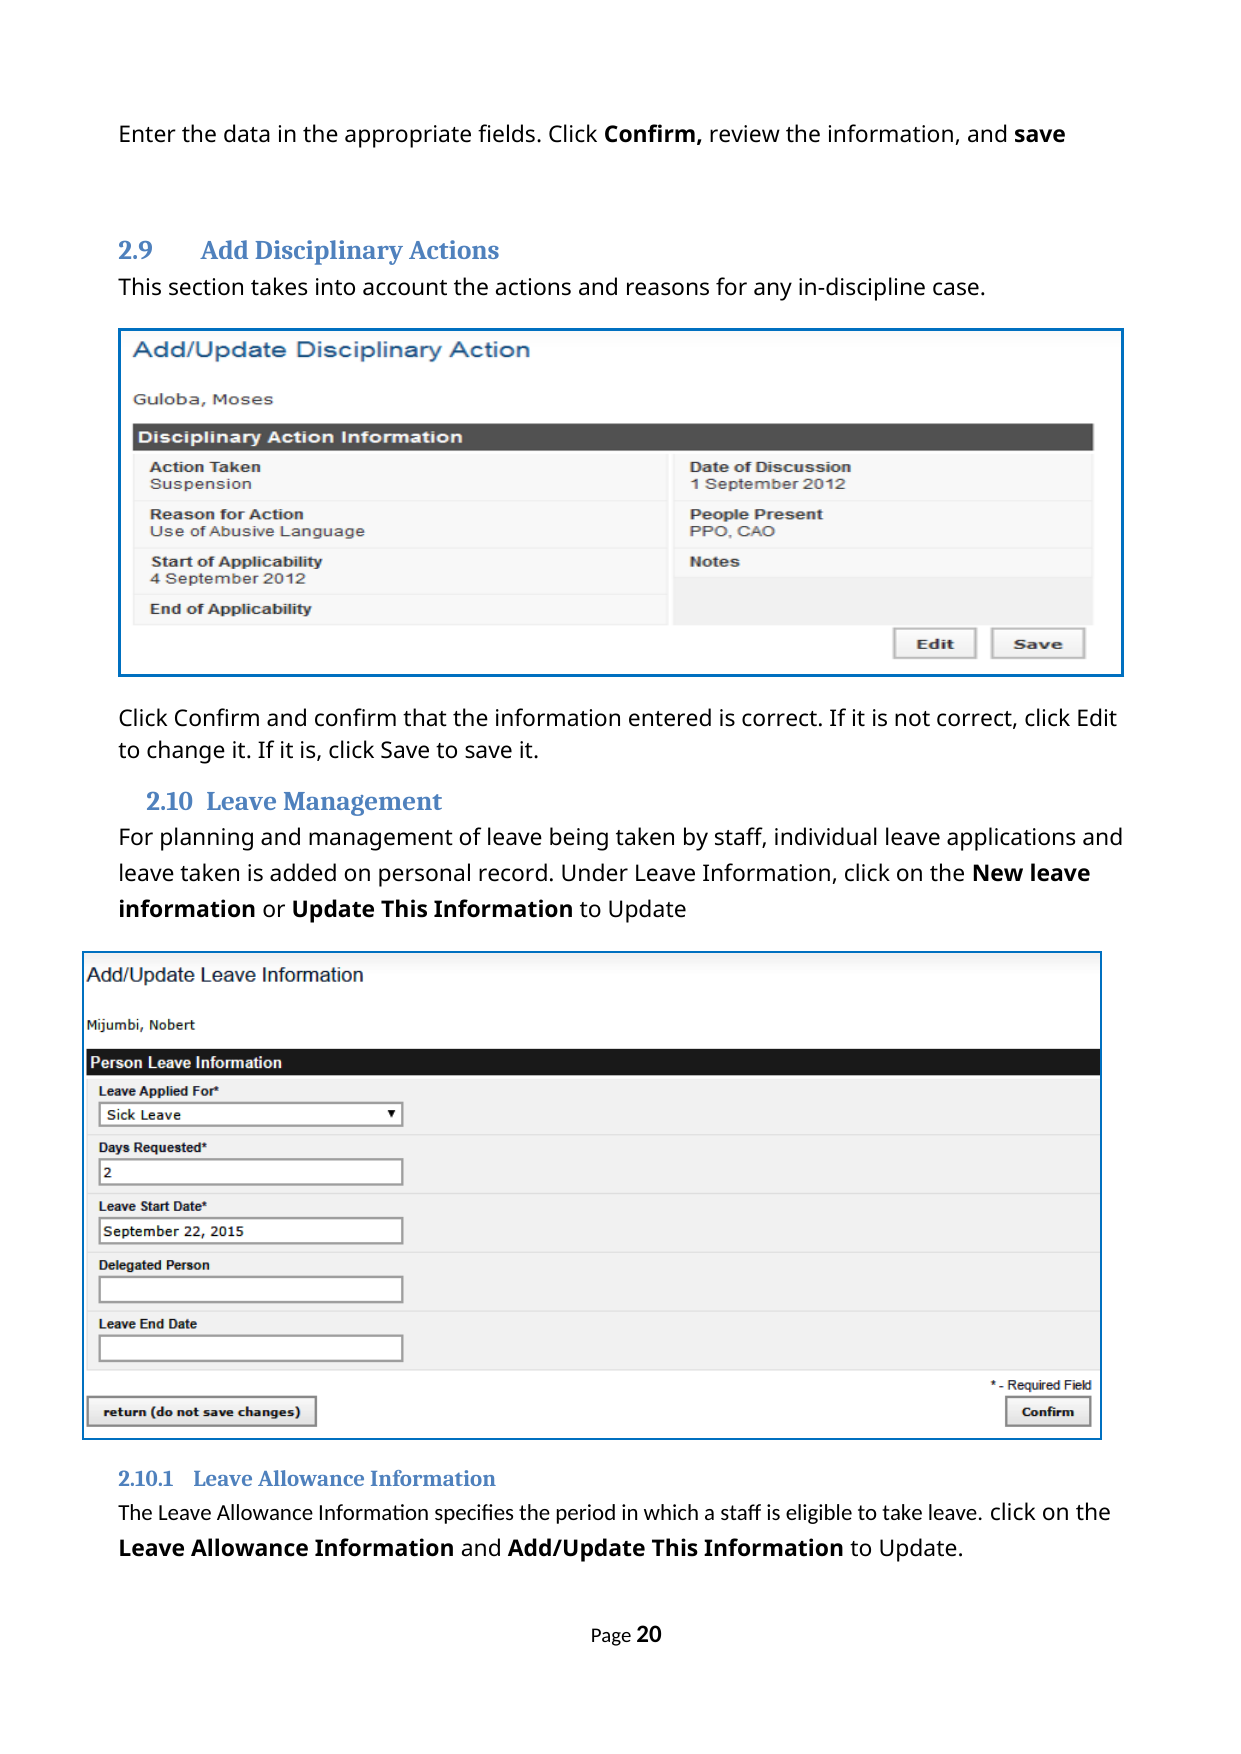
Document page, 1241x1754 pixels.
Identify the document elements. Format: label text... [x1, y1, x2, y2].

subtitle Leave Allowance Information [118, 1466, 1134, 1492]
subtitle Leave Management [146, 786, 1134, 817]
text For planning and management of leave being taken by staff, individual leave applications and leave taken is added on personal record. Under Leave Information, click on the New leave information or Update This Information to Update [118, 821, 1134, 924]
picture [121, 331, 1121, 674]
text The Leave Allowance Information specifies the period in which a staff is eligible to take leave. click on the Leave Allowance Information and Add/Update This Information to Update. [118, 1496, 1134, 1563]
text Enter the data in the appropriate fields. Click Confirm, review the information, and save [118, 118, 1134, 149]
text This section takes into account the actions and reasons for any in-discipline case. [118, 271, 1134, 302]
text Click Confirm and confirm that the information entered is correct. If it is not correct, click Edit to change it. If it is, click Save to save it. [118, 702, 1134, 765]
subtitle Add Disciplinary Actions [118, 235, 1134, 266]
picture [84, 953, 1100, 1438]
